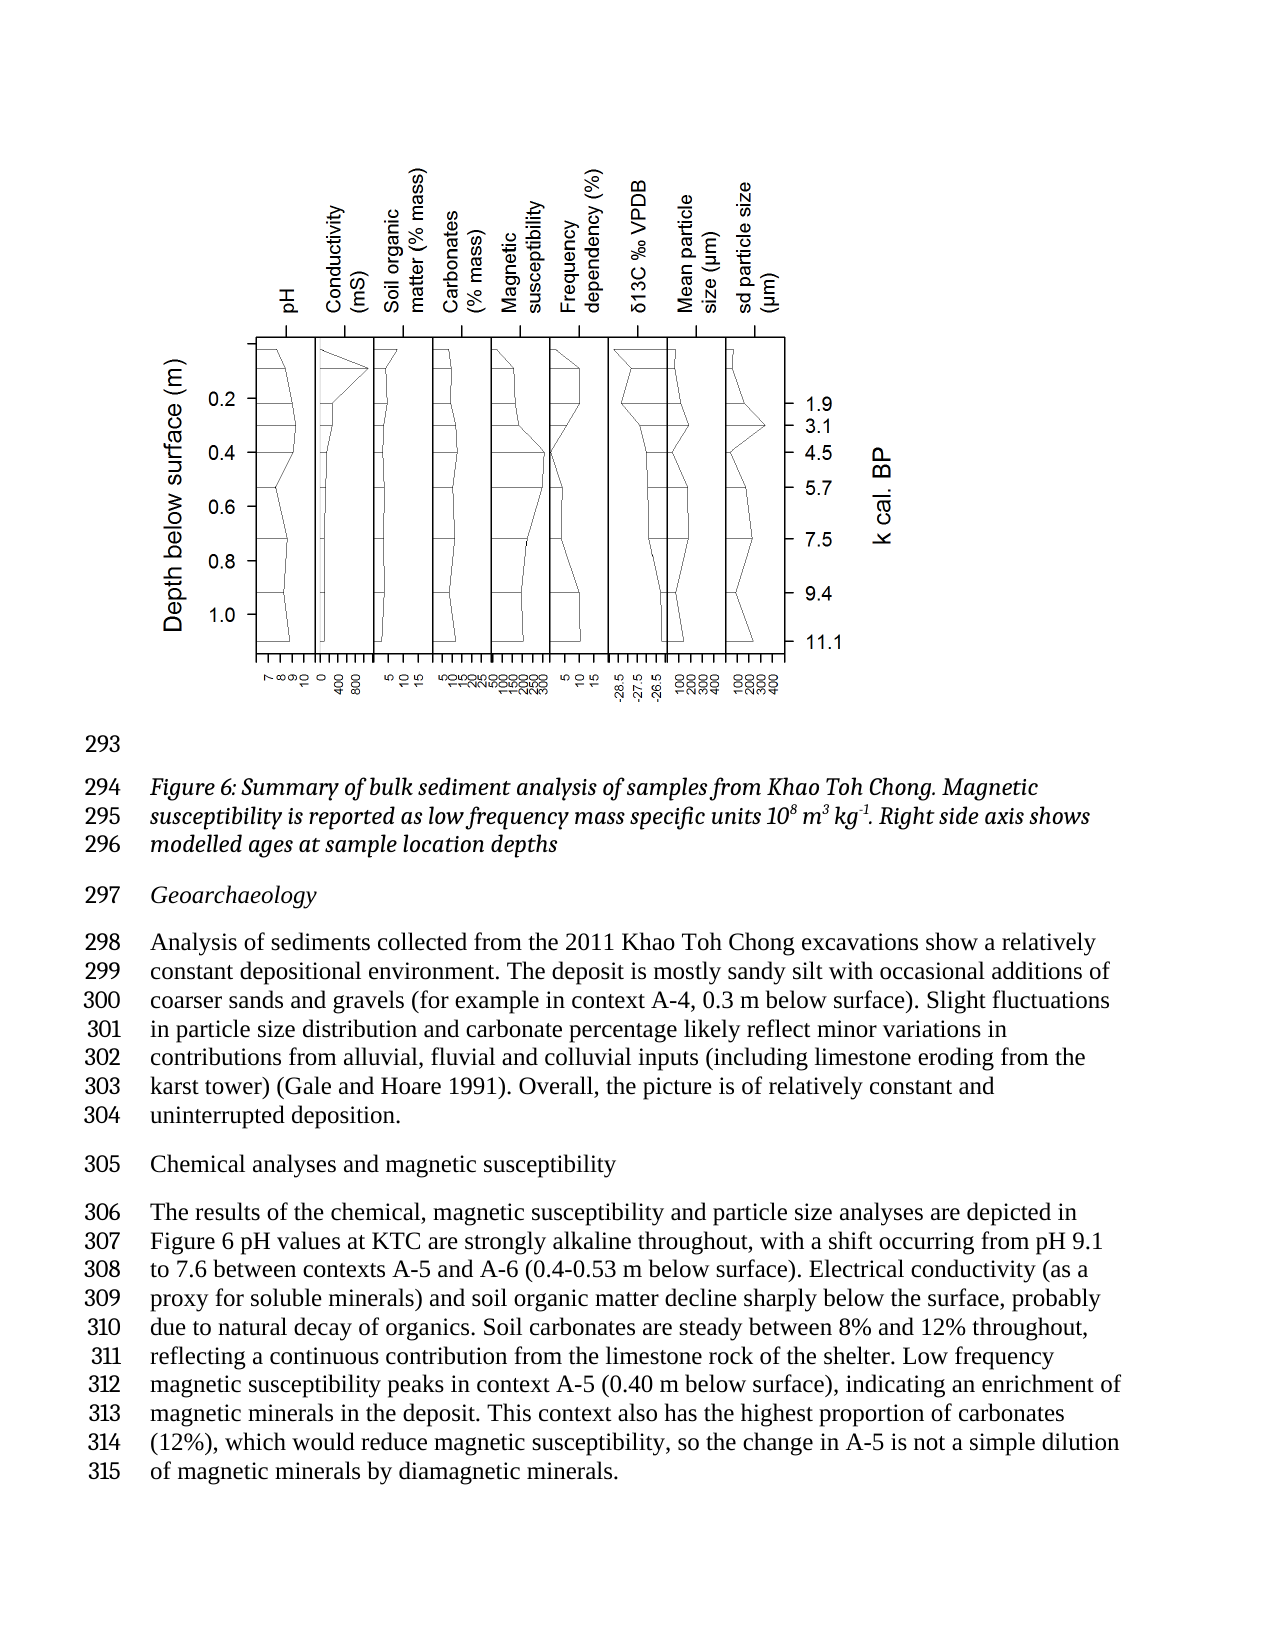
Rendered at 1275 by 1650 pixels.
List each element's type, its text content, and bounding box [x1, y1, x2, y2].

text Figure 6: Summary of bulk sediment analysis of samples from Khao Toh Chong. Magnetic susceptibility is reported as low frequency mass specific units 108 m3 kg-1. Right side axis shows modelled ages at sample location depths [150, 773, 1125, 859]
subtitle Chemical analyses and magnetic susceptibility [150, 1149, 1125, 1178]
picture [150, 150, 903, 752]
text The results of the chemical, magnetic susceptibility and particle size analyses are depicted in Figure 6 pH values at KTC are strongly alkaline throughout, with a shift occurring from pH 9.1 to 7.6 between contexts A-5 and A-6 (0.4-0.53 m below surface). Electrical conductivity (as a proxy for soluble minerals) and soil organic matter decline sharply below the surface, probably due to natural decay of organics. Soil carbonates are steady between 8% and 12% throughout, reflecting a continuous contribution from the limestone rock of the shelter. Low frequency magnetic susceptibility peaks in context A-5 (0.40 m below surface), indicating an enrichment of magnetic minerals in the deposit. This context also has the highest proportion of carbonates (12%), which would reduce magnetic susceptibility, so the change in A-5 is not a simple dilution of magnetic minerals by diamagnetic minerals. [150, 1197, 1125, 1484]
subtitle Geoarchaeology [150, 880, 1125, 909]
text Analysis of sediments collected from the 2011 Khao Toh Chong excavations show a relatively constant depositional environment. The deposit is mostly sandy silt with occasional additions of coarser sands and gravels (for example in context A-4, 0.3 m below surface). Slight fluctuations in particle size distribution and carbonate percentage likely reflect minor variations in contributions from alluvial, fluvial and colluvial inputs (including limestone eroding from the karst tower) (Gale and Hoare 1991). Overall, the picture is of relatively constant and uninterrupted deposition. [150, 927, 1125, 1129]
